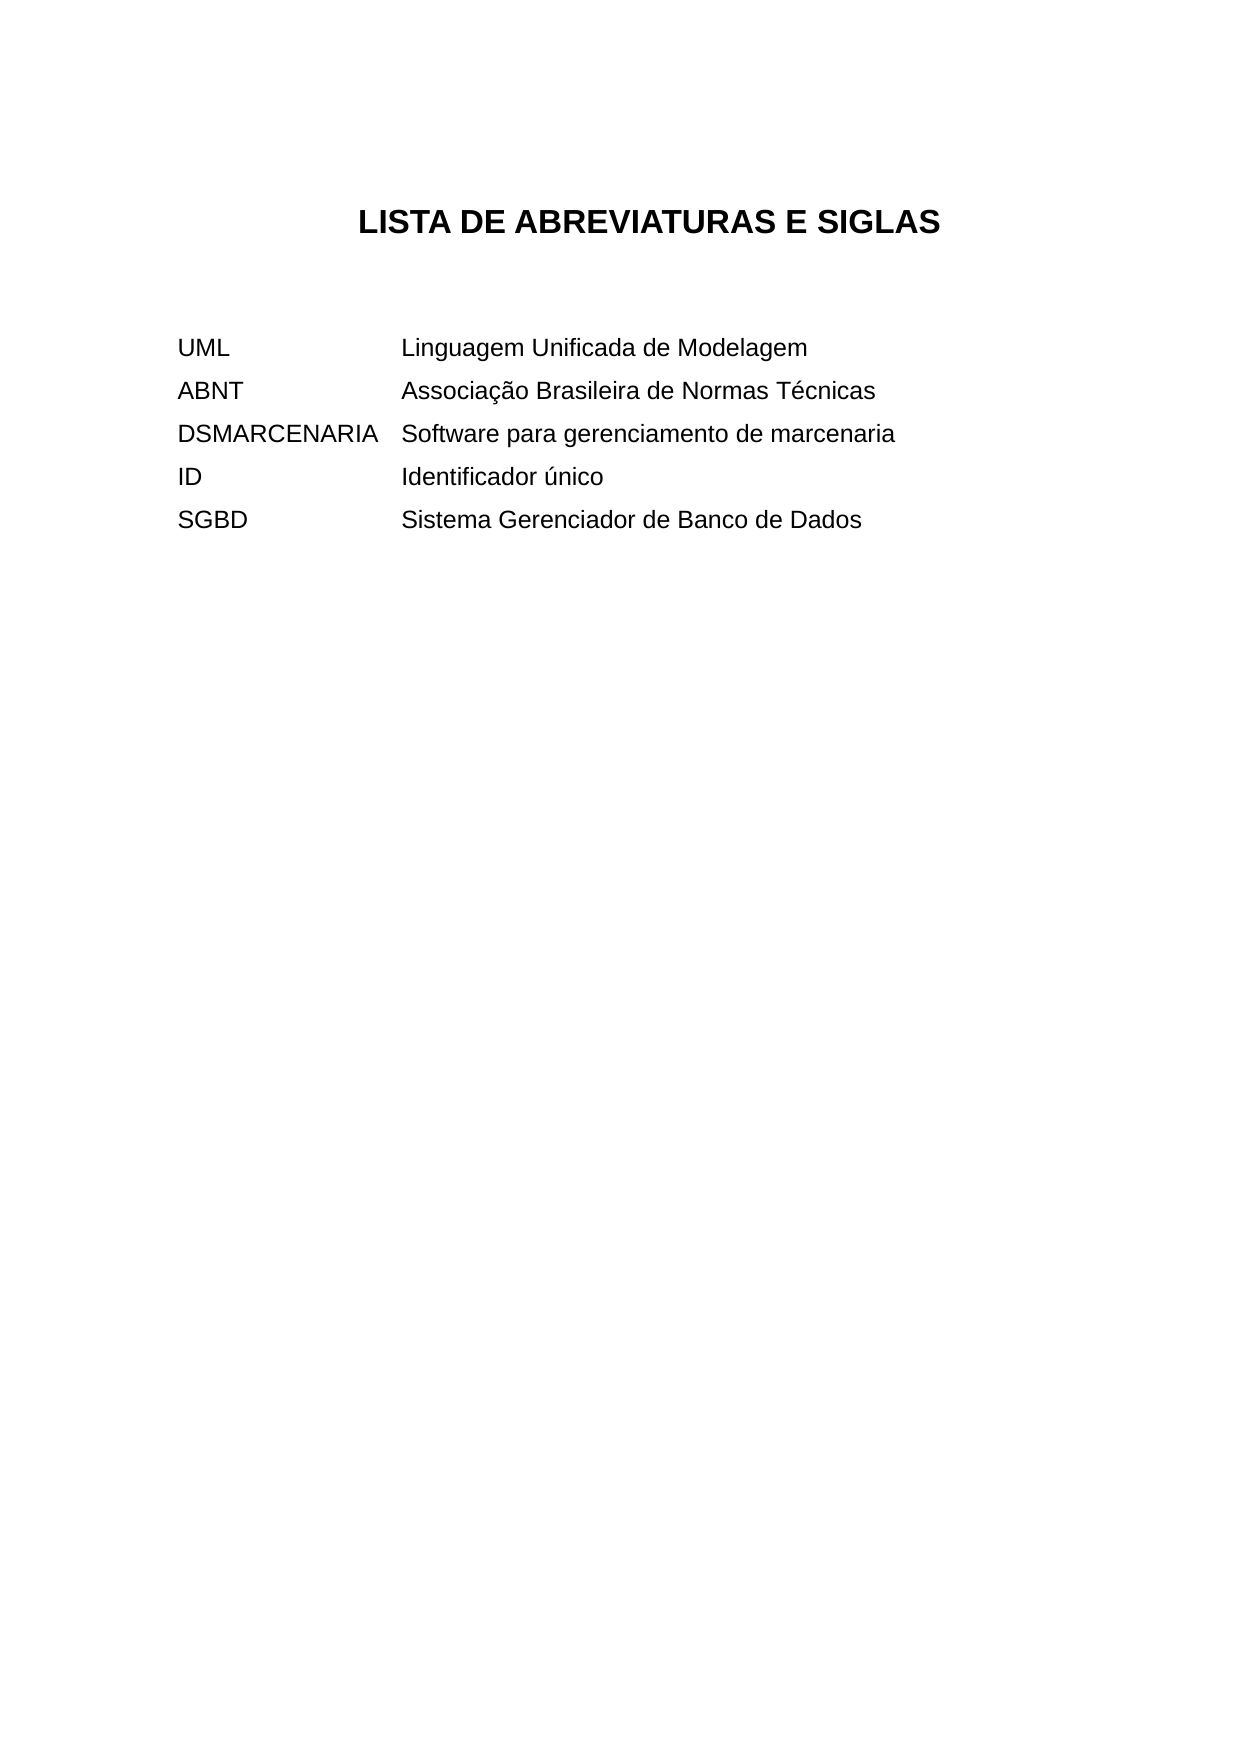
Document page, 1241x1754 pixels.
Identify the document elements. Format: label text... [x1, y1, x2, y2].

table_cell Associação Brasileira de Normas Técnicas [390, 376, 1133, 419]
table_cell DSMARCENARIA ID SGBD [166, 419, 390, 548]
table_cell Software para gerenciamento de marcenaria Identificador único Sistema Gerenciador de Banco de Dados [390, 419, 1133, 548]
table_header UML [166, 333, 390, 376]
table_cell ABNT [166, 376, 390, 419]
table_header Linguagem Unificada de Modelagem [390, 333, 1133, 376]
subtitle LISTA DE ABREVIATURAS E SIGLAS [177, 202, 1122, 241]
